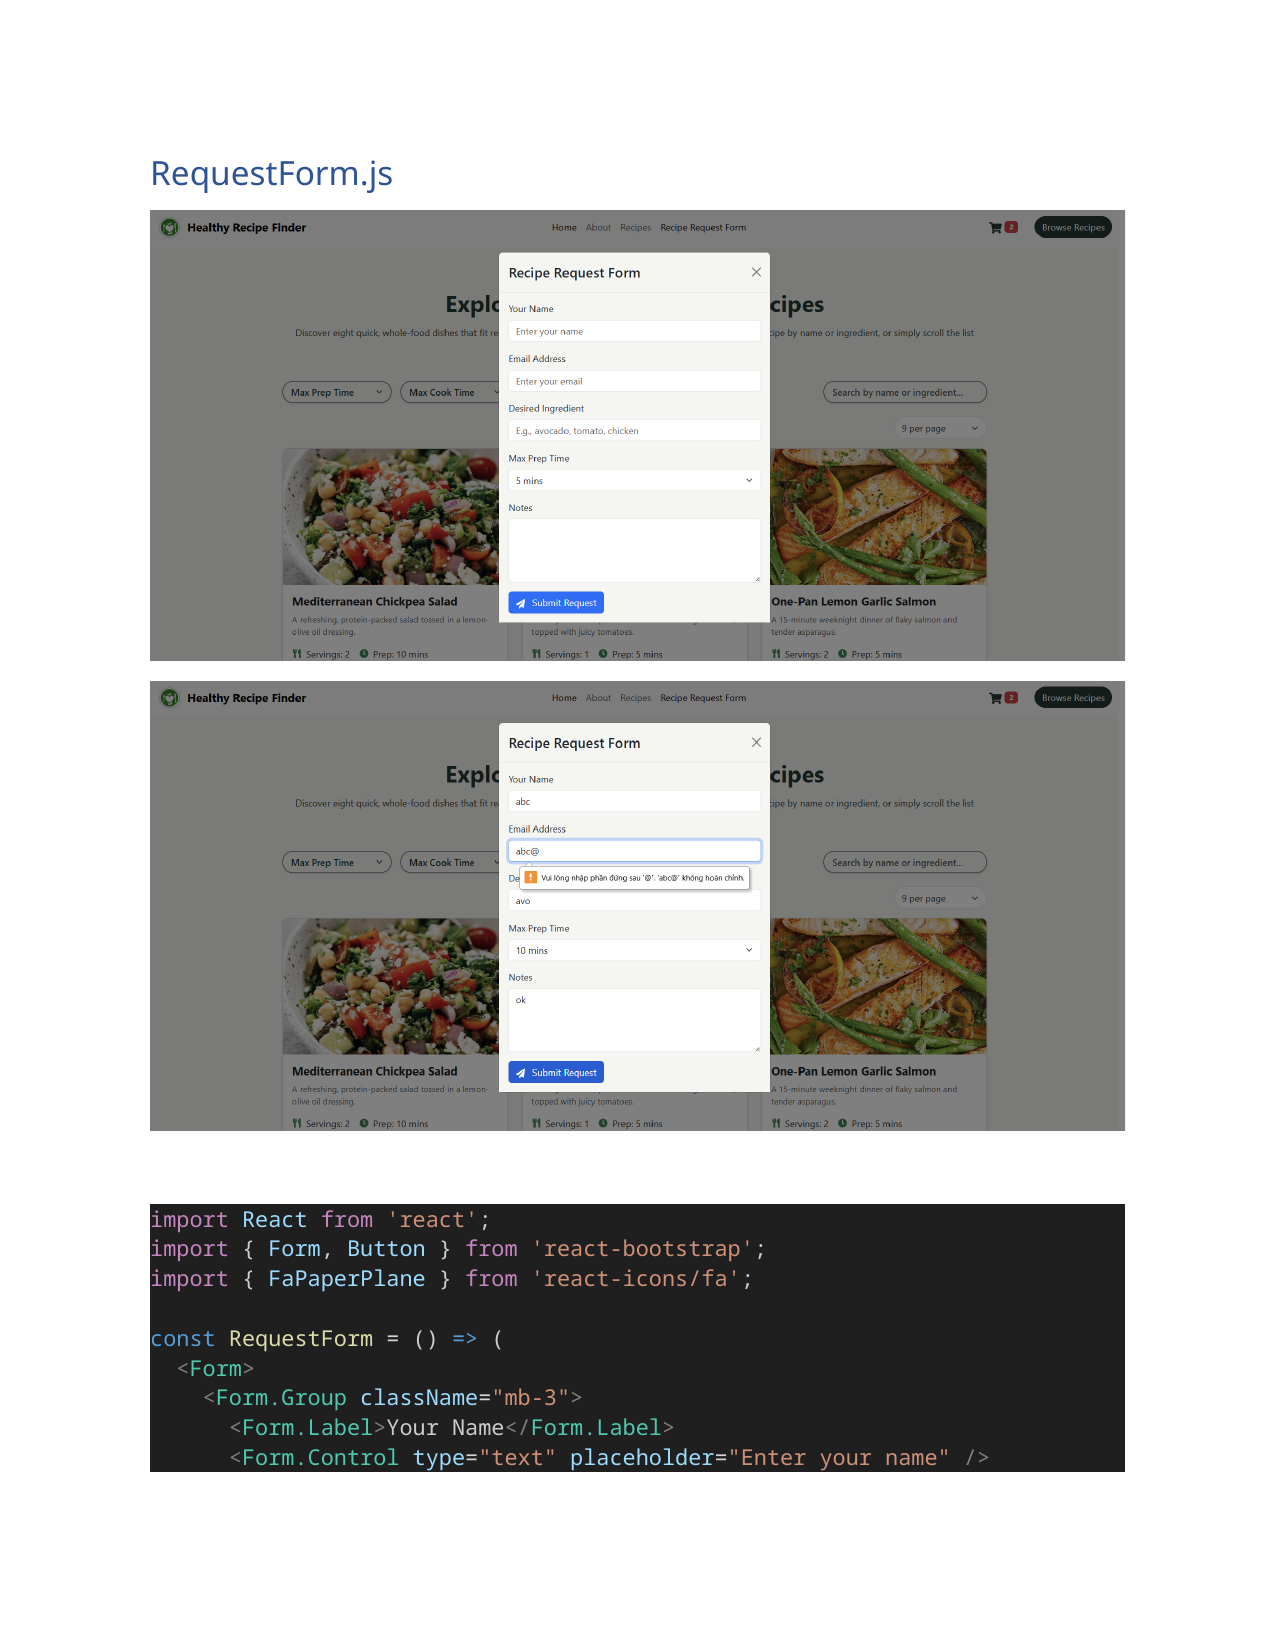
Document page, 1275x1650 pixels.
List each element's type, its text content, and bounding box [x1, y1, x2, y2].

text import React from 'react'; [150, 1204, 1125, 1233]
text <Form> [150, 1353, 1125, 1382]
text import { FaPaperPlane } from 'react-icons/fa'; [150, 1263, 1125, 1293]
text import { Form, Button } from 'react-bootstrap'; [150, 1233, 1125, 1263]
picture [150, 681, 1125, 1131]
text const RequestForm = () => ( [150, 1323, 1125, 1353]
text <Form.Group className="mb-3"> [150, 1382, 1125, 1412]
text <Form.Label>Your Name</Form.Label> [150, 1412, 1125, 1442]
text <Form.Control type="text" placeholder="Enter your name" /> [150, 1442, 1125, 1472]
subtitle RequestForm.js [150, 150, 1125, 195]
picture [150, 210, 1125, 661]
